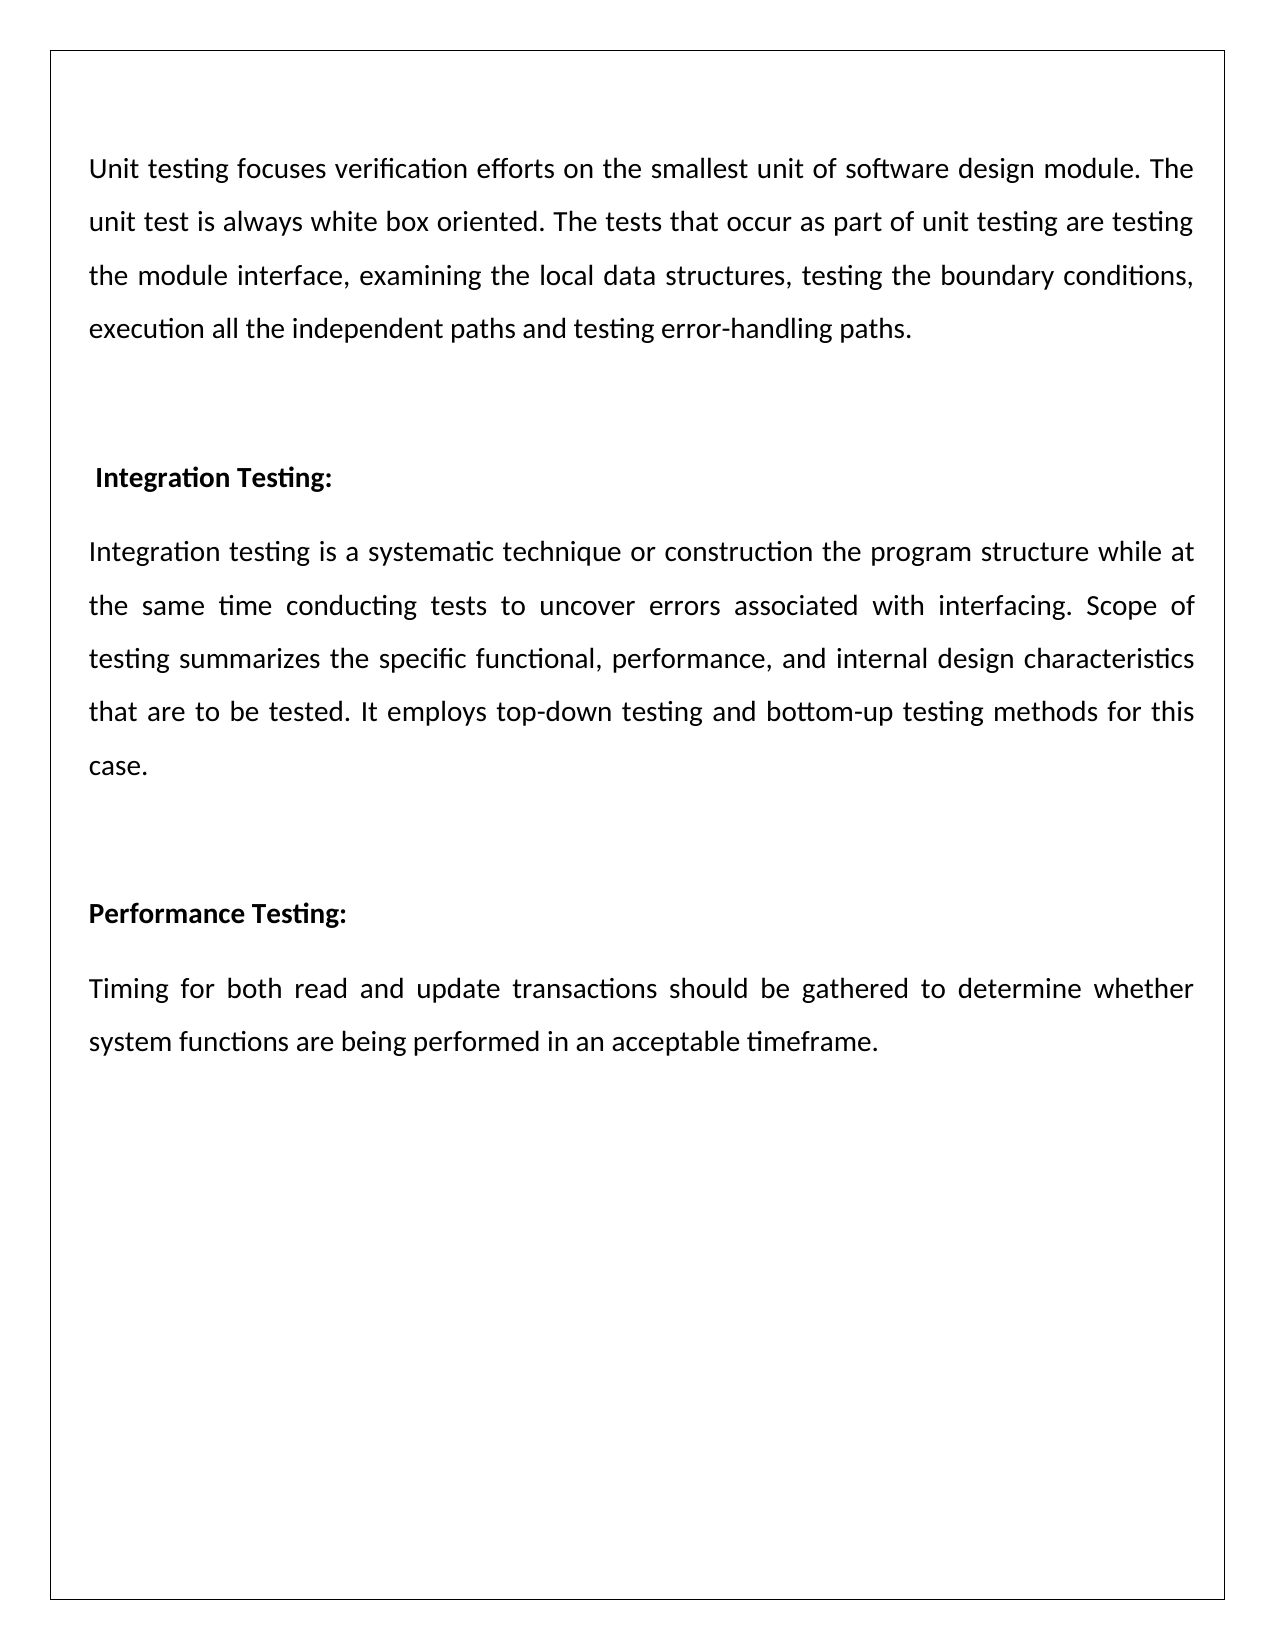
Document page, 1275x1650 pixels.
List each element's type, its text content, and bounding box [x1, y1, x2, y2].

text Unit testing focuses verification efforts on the smallest unit of software design module. The unit test is always white box oriented. The tests that occur as part of unit testing are testing the module interface, examining the local data structures, testing the boundary conditions, execution all the independent paths and testing error-handling paths. [89, 150, 1196, 346]
text Integration Testing: [89, 459, 1196, 494]
text Performance Testing: [89, 895, 1196, 931]
text Timing for both read and update transactions should be gathered to determine whether system functions are being performed in an acceptable timeframe. [89, 970, 1196, 1059]
text Integration testing is a systematic technique or construction the program structure while at the same time conducting tests to uncover errors associated with interfacing. Scope of testing summarizes the specific functional, performance, and internal design characteristics that are to be tested. It employs top-down testing and bottom-up testing methods for this case. [89, 533, 1196, 782]
